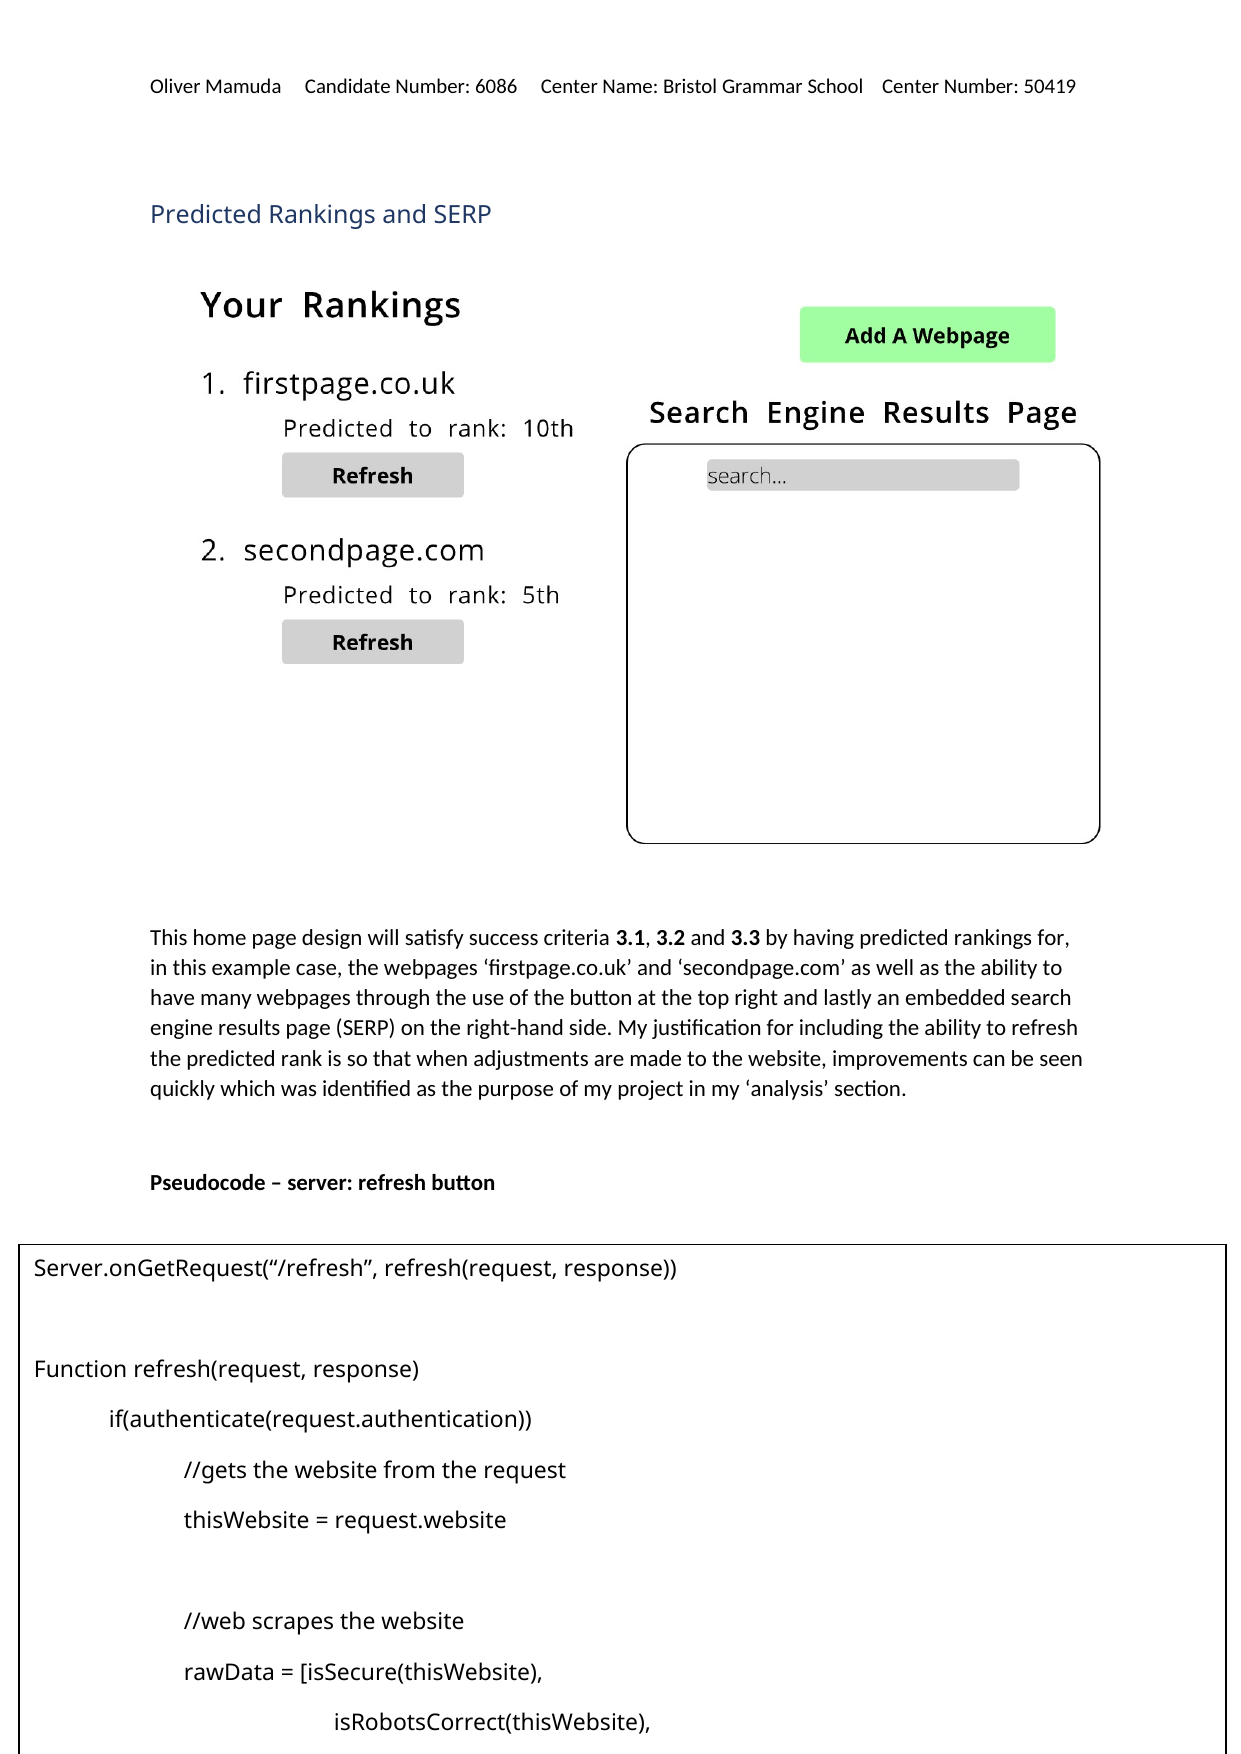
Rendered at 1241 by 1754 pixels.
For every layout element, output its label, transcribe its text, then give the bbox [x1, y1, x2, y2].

text Pseudocode – server: refresh button [150, 1168, 1090, 1196]
text This home page design will satisfy success criteria 3.1, 3.2 and 3.3 by having predicted rankings for, in this example case, the webpages ‘firstpage.co.uk’ and ‘secondpage.com’ as well as the ability to have many webpages through the use of the button at the top right and lastly an embedded search engine results page (SERP) on the right-hand side. My justification for including the ability to refresh the predicted rank is so that when adjustments are made to the website, improvements can be seen quickly which was identified as the purpose of my project in my ‘analysis’ section. [150, 923, 1090, 1102]
subtitle Predicted Rankings and SERP [150, 197, 1090, 231]
picture [173, 267, 1114, 855]
